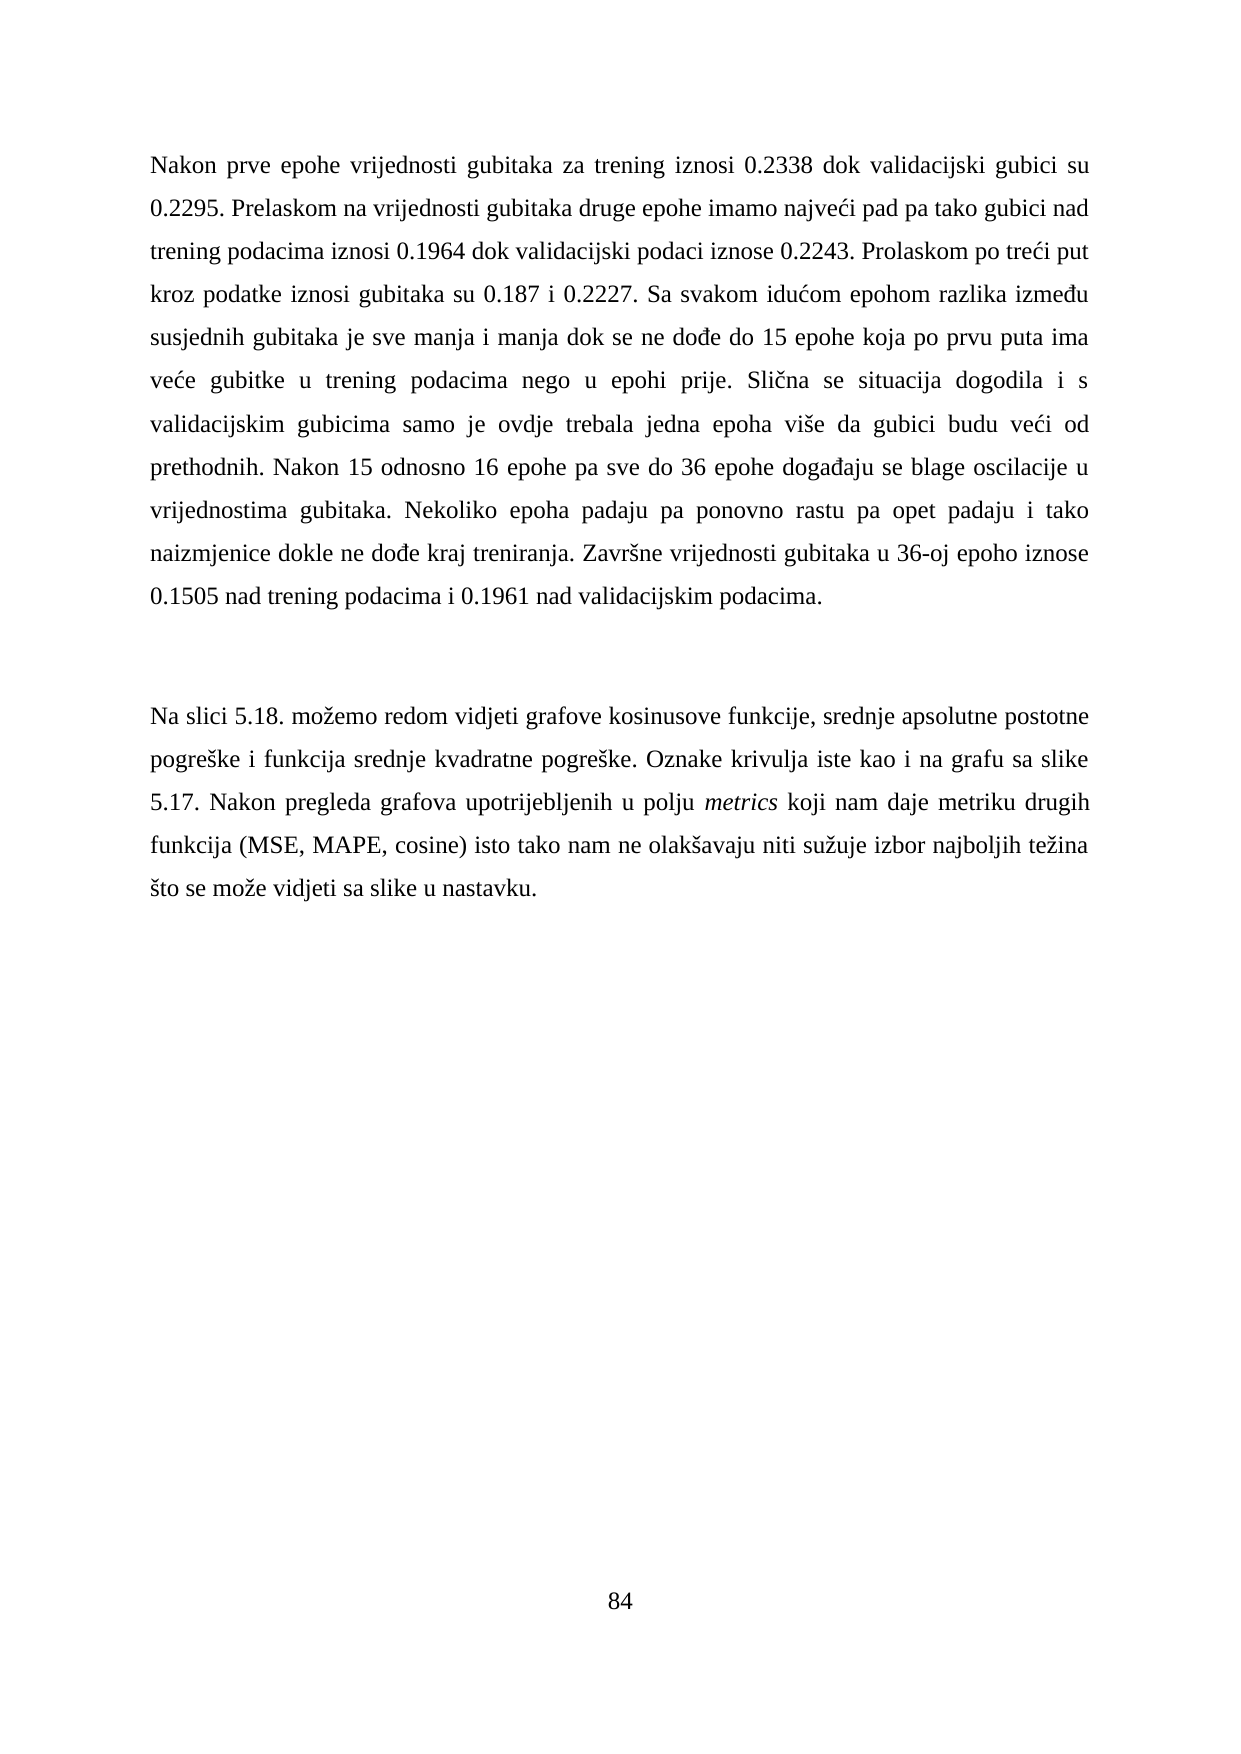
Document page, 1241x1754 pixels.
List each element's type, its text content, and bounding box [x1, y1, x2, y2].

text Na slici 5.18. možemo redom vidjeti grafove kosinusove funkcije, srednje apsolutne postotne pogreške i funkcija srednje kvadratne pogreške. Oznake krivulja iste kao i na grafu sa slike 5.17. Nakon pregleda grafova upotrijebljenih u polju metrics koji nam daje metriku drugih funkcija (MSE, MAPE, cosine) isto tako nam ne olakšavaju niti sužuje izbor najboljih težina što se može vidjeti sa slike u nastavku. [150, 701, 1090, 902]
text Nakon prve epohe vrijednosti gubitaka za trening iznosi 0.2338 dok validacijski gubici su 0.2295. Prelaskom na vrijednosti gubitaka druge epohe imamo najveći pad pa tako gubici nad trening podacima iznosi 0.1964 dok validacijski podaci iznose 0.2243. Prolaskom po treći put kroz podatke iznosi gubitaka su 0.187 i 0.2227. Sa svakom idućom epohom razlika između susjednih gubitaka je sve manja i manja dok se ne dođe do 15 epohe koja po prvu puta ima veće gubitke u trening podacima nego u epohi prije. Slična se situacija dogodila i s validacijskim gubicima samo je ovdje trebala jedna epoha više da gubici budu veći od prethodnih. Nakon 15 odnosno 16 epohe pa sve do 36 epohe događaju se blage oscilacije u vrijednostima gubitaka. Nekoliko epoha padaju pa ponovno rastu pa opet padaju i tako naizmjenice dokle ne dođe kraj treniranja. Završne vrijednosti gubitaka u 36-oj epoho iznose 0.1505 nad trening podacima i 0.1961 nad validacijskim podacima. [150, 150, 1090, 610]
